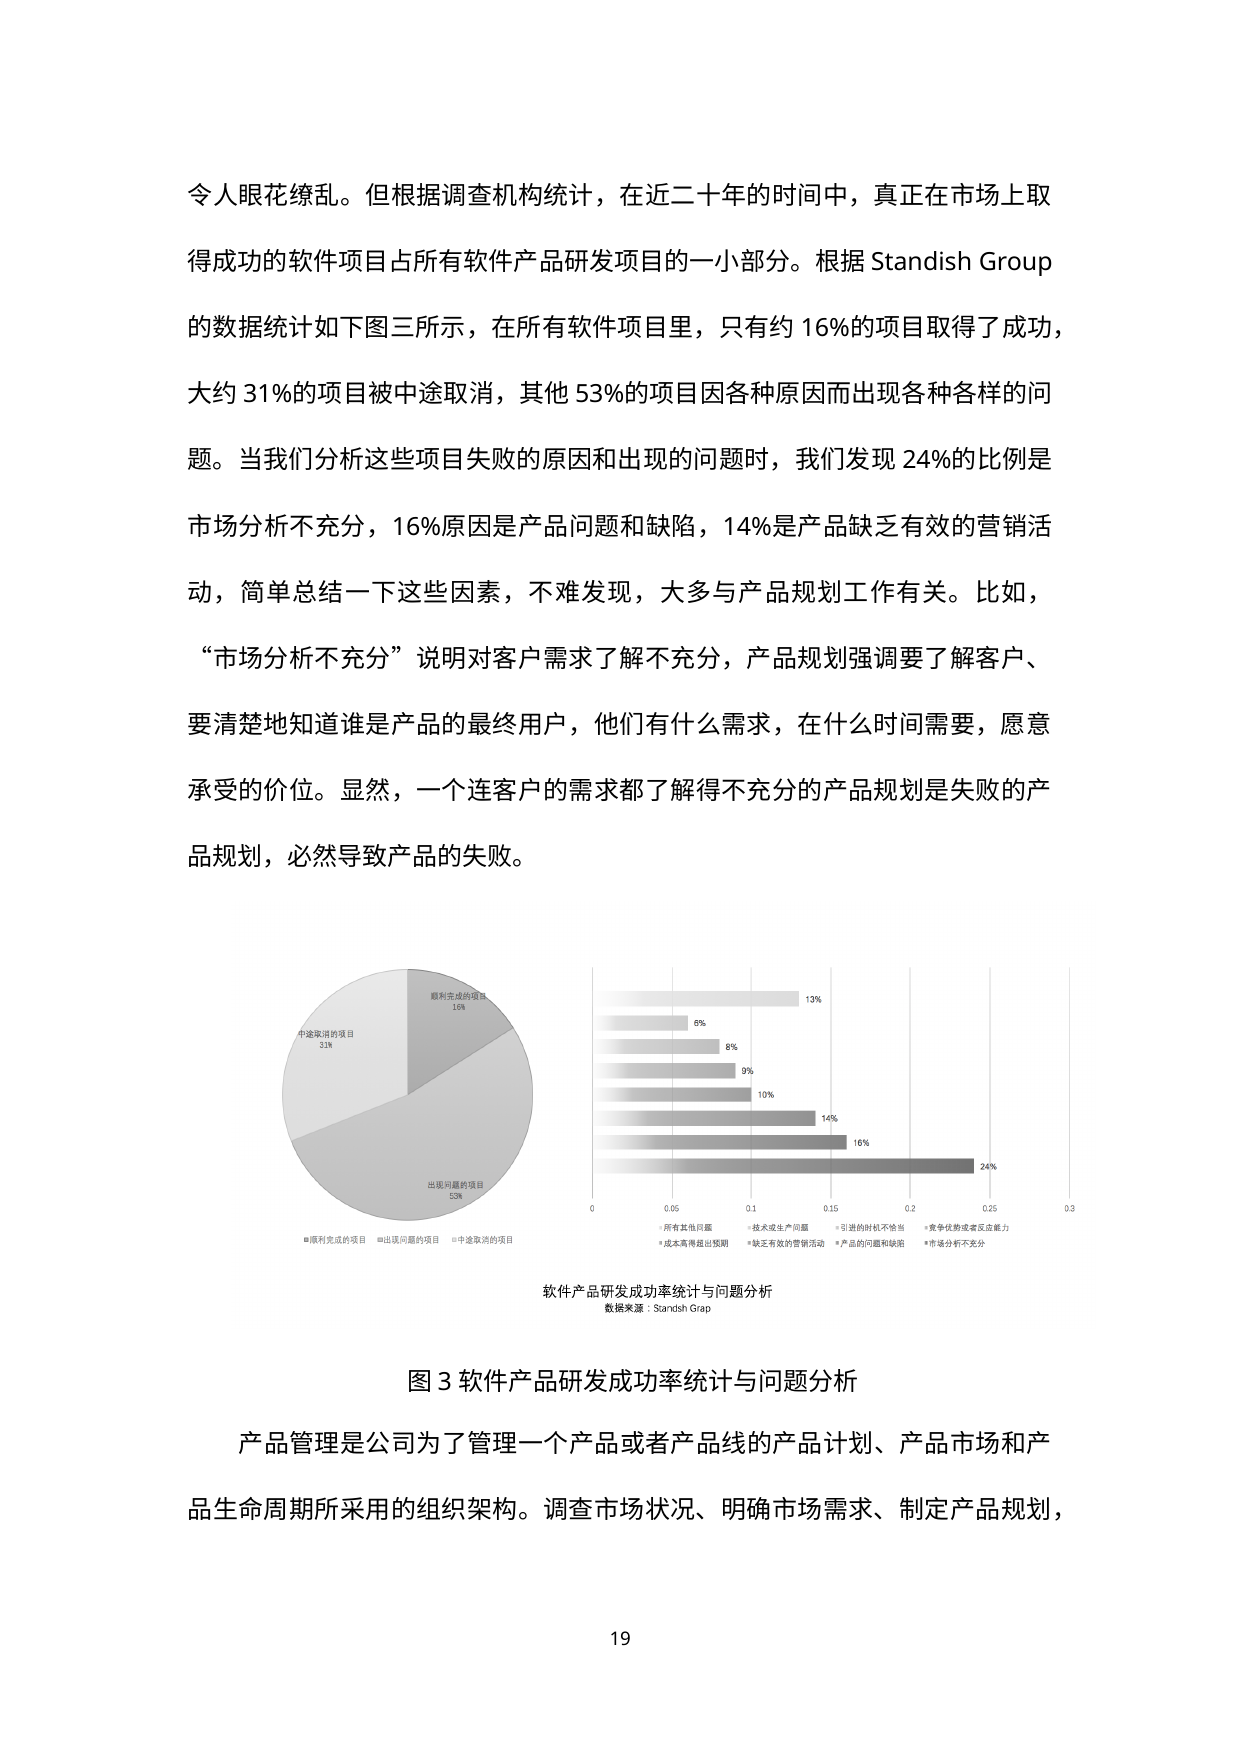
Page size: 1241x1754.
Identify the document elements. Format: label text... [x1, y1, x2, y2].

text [187, 172, 1053, 876]
picture [231, 901, 1096, 1329]
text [187, 1419, 1053, 1529]
